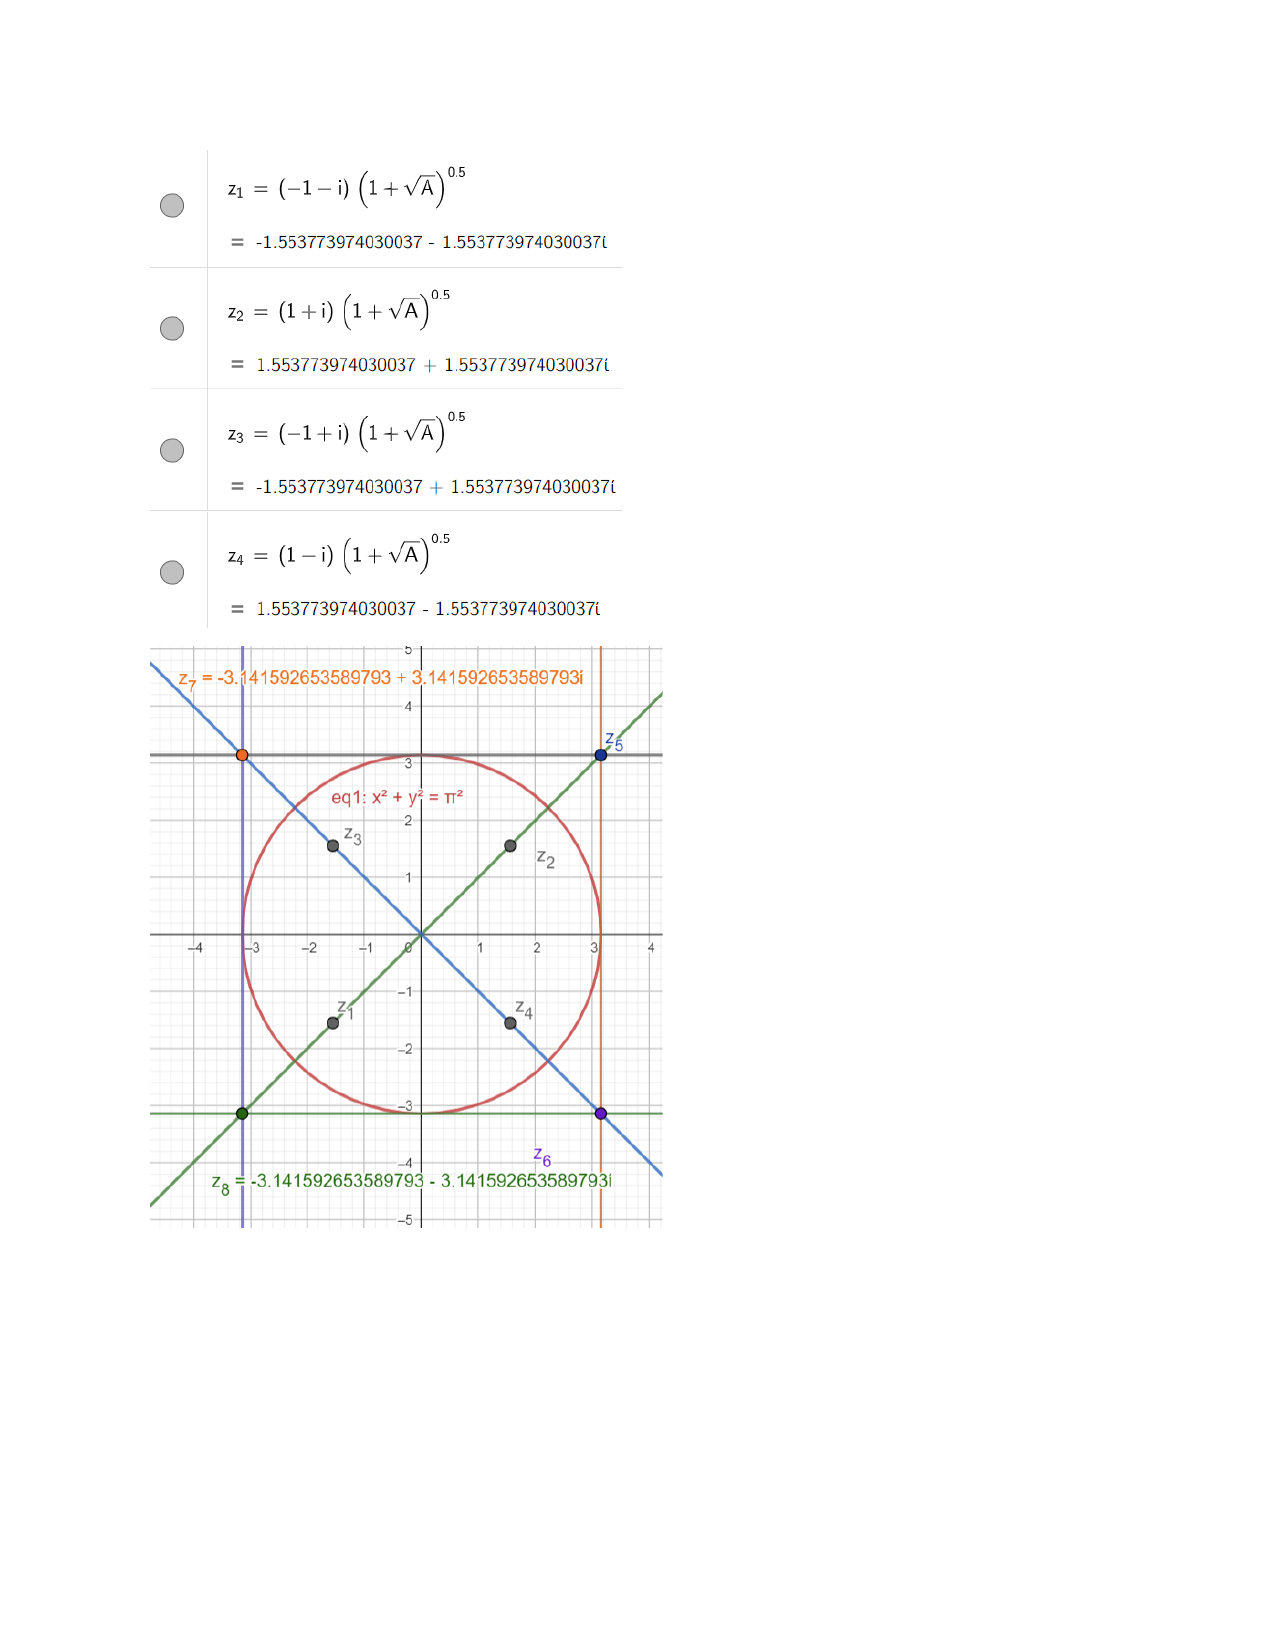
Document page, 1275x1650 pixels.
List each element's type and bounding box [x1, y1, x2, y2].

picture [150, 646, 663, 1228]
picture [150, 150, 623, 628]
